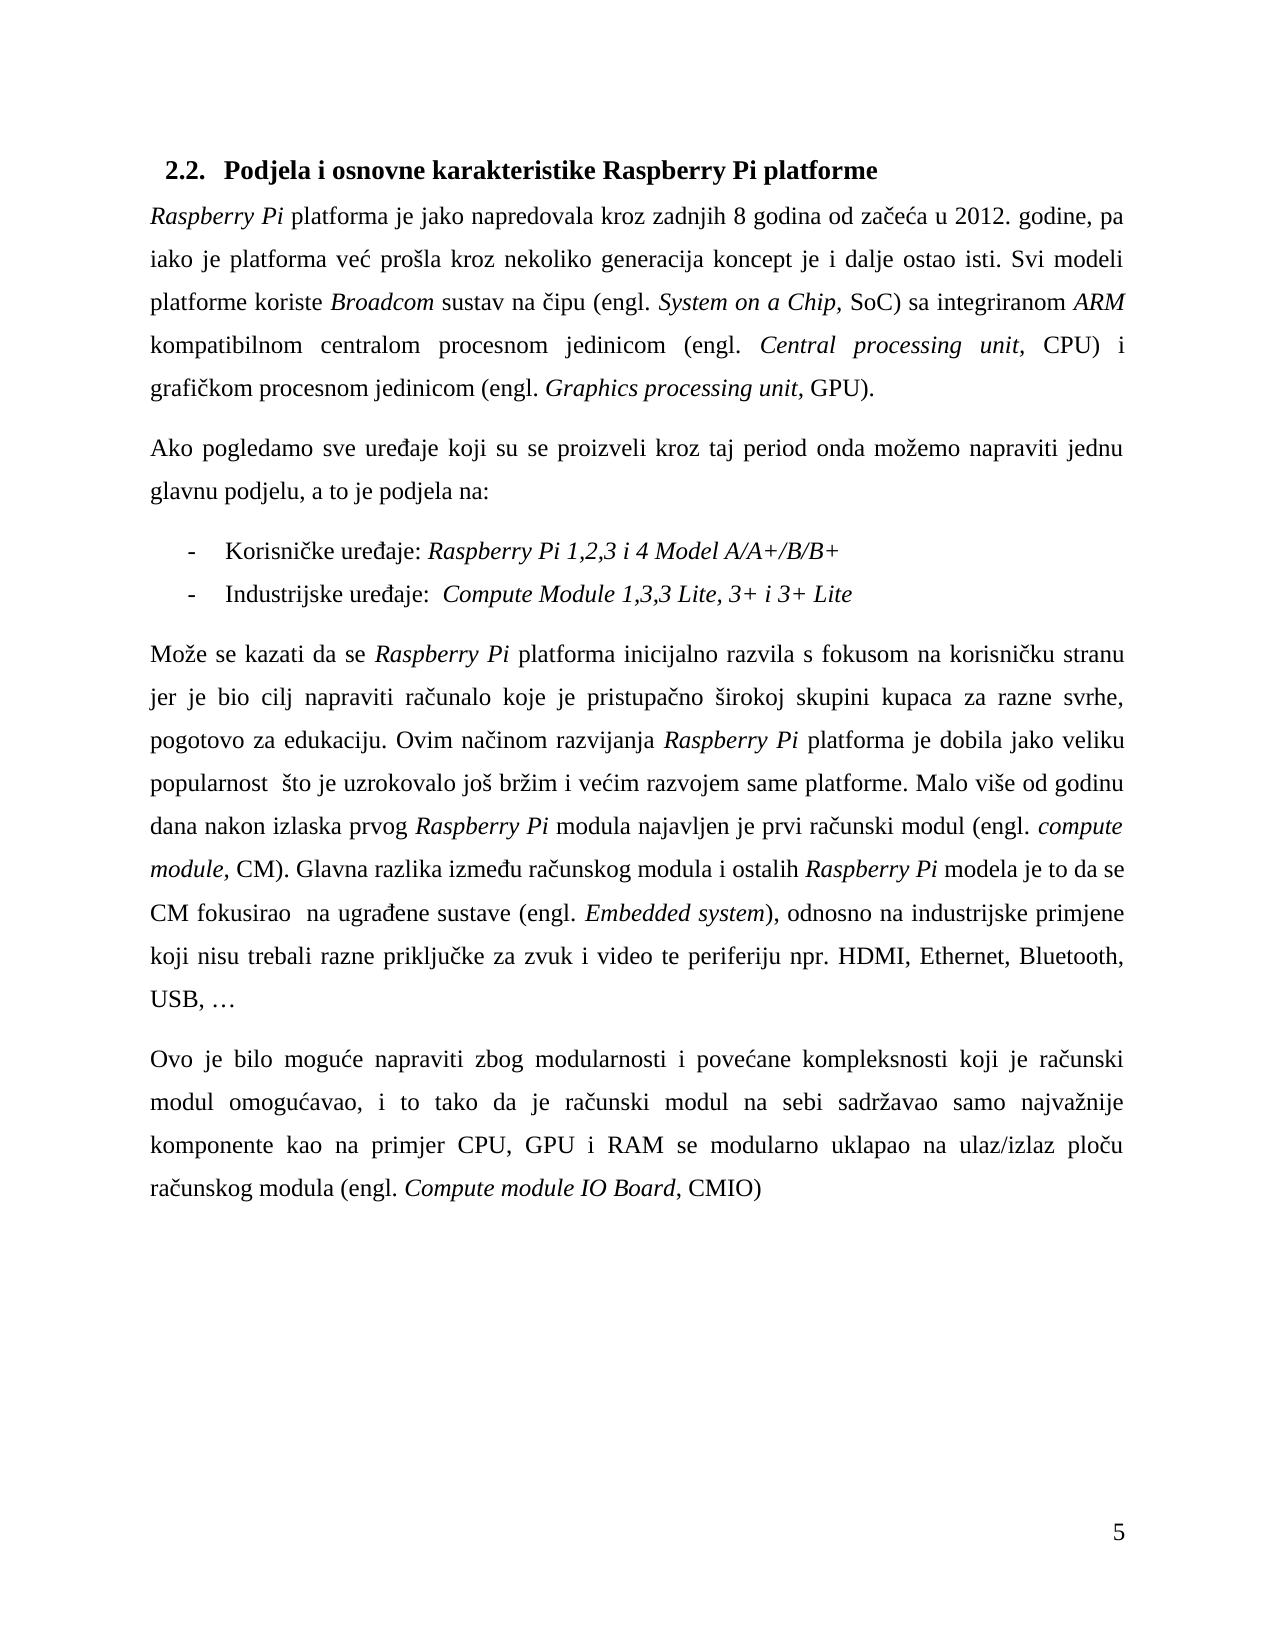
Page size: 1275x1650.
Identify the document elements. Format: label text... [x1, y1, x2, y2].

text Može se kazati da se Raspberry Pi platforma inicijalno razvila s fokusom na korisničku stranu jer je bio cilj napraviti računalo koje je pristupačno širokoj skupini kupaca za razne svrhe, pogotovo za edukaciju. Ovim načinom razvijanja Raspberry Pi platforma je dobila jako veliku popularnost što je uzrokovalo još bržim i većim razvojem same platforme. Malo više od godinu dana nakon izlaska prvog Raspberry Pi modula najavljen je prvi računski modul (engl. compute module, CM). Glavna razlika između računskog modula i ostalih Raspberry Pi modela je to da se CM fokusirao na ugrađene sustave (engl. Embedded system), odnosno na industrijske primjene koji nisu trebali razne priključke za zvuk i video te periferiju npr. HDMI, Ethernet, Bluetooth, USB, … [150, 639, 1125, 1013]
subtitle Podjela i osnovne karakteristike Raspberry Pi platforme [150, 154, 1125, 185]
list Industrijske uređaje: Compute Module 1,3,3 Lite, 3+ i 3+ Lite [187, 579, 1125, 608]
text Ovo je bilo moguće napraviti zbog modularnosti i povećane kompleksnosti koji je računski modul omogućavao, i to tako da je računski modul na sebi sadržavao samo najvažnije komponente kao na primjer CPU, GPU i RAM se modularno uklapao na ulaz/izlaz ploču računskog modula (engl. Compute module IO Board, CMIO) [150, 1044, 1125, 1202]
list Korisničke uređaje: Raspberry Pi 1,2,3 i 4 Model A/A+/B/B+ [187, 536, 1125, 565]
text Raspberry Pi platforma je jako napredovala kroz zadnjih 8 godina od začeća u 2012. godine, pa iako je platforma već prošla kroz nekoliko generacija koncept je i dalje ostao isti. Svi modeli platforme koriste Broadcom sustav na čipu (engl. System on a Chip, SoC) sa integriranom ARM kompatibilnom centralom procesnom jedinicom (engl. Central processing unit, CPU) i grafičkom procesnom jedinicom (engl. Graphics processing unit, GPU). [150, 201, 1125, 402]
text Ako pogledamo sve uređaje koji su se proizveli kroz taj period onda možemo napraviti jednu glavnu podjelu, a to je podjela na: [150, 433, 1125, 505]
